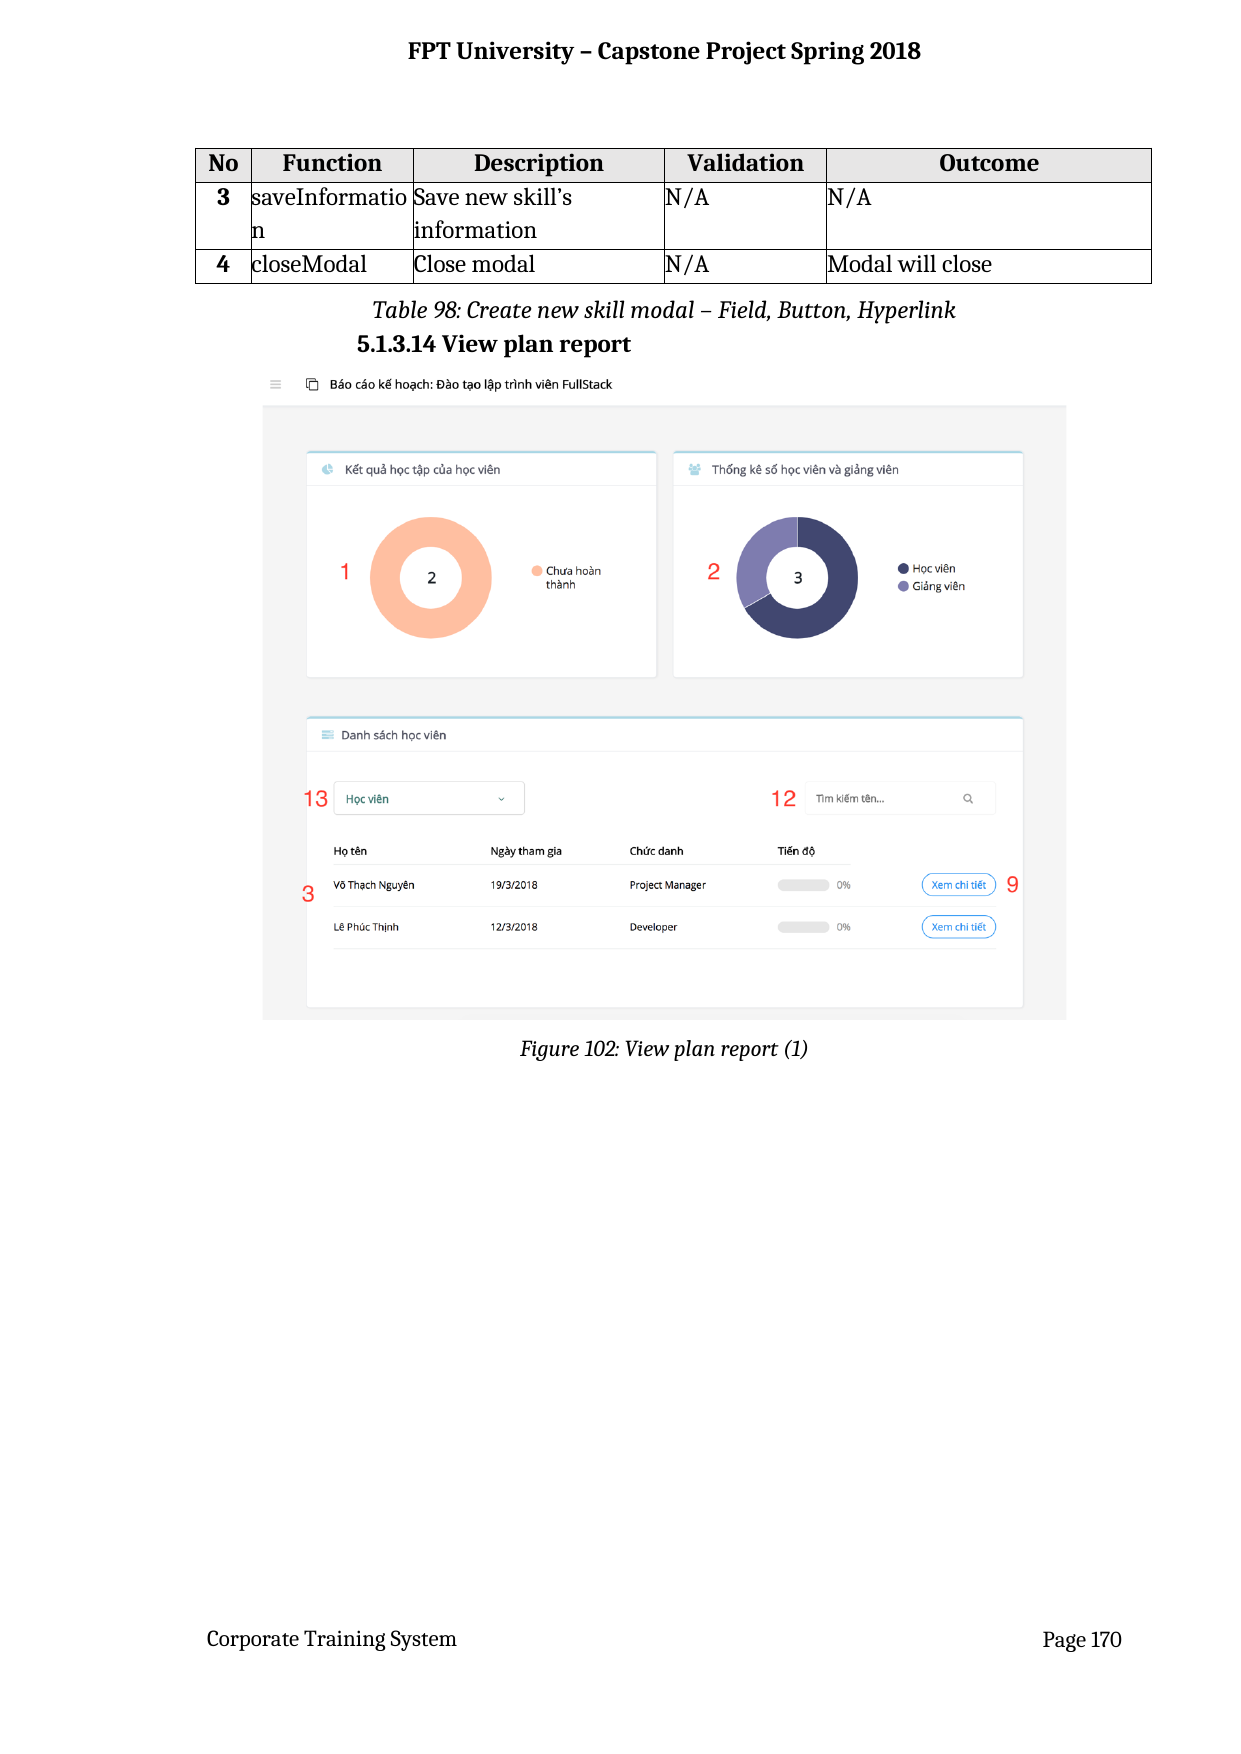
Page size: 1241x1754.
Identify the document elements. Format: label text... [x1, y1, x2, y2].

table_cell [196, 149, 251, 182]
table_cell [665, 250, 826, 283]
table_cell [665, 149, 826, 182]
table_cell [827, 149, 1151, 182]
text Figure 102: View plan report (1) [207, 1036, 1122, 1062]
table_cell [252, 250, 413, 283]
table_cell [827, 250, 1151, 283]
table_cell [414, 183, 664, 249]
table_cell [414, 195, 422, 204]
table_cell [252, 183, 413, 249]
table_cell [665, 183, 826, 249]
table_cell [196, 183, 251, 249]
picture [262, 363, 1067, 1020]
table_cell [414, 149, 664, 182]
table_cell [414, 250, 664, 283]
subtitle 5.1.3.14 View plan report [357, 329, 1124, 358]
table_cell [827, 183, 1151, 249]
list Table 98: Create new skill modal – Field, Button, Hyperlink [207, 296, 1122, 325]
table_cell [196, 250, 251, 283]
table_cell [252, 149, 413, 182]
